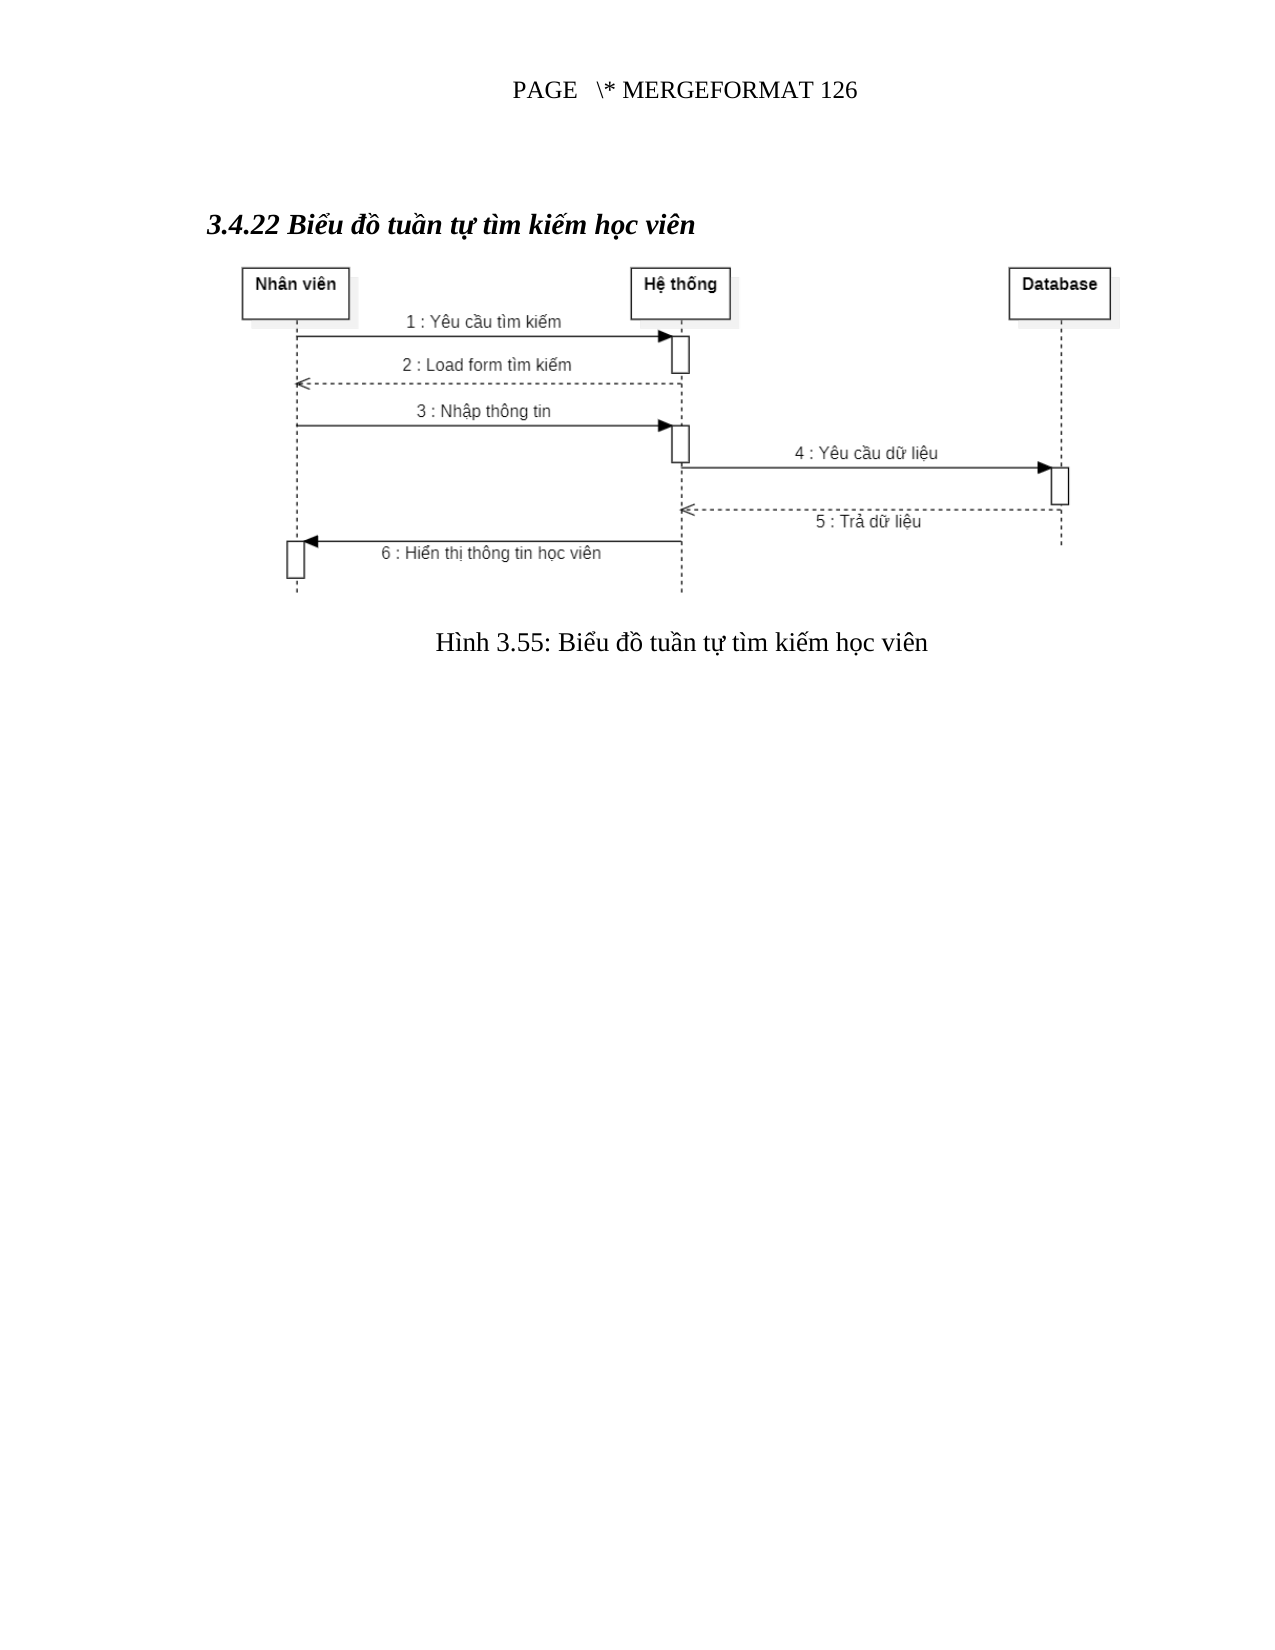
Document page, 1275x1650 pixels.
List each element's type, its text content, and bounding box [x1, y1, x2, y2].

text 3.4.22 Biểu đồ tuần tự tìm kiếm học viên [207, 207, 1157, 240]
picture [233, 257, 1130, 606]
